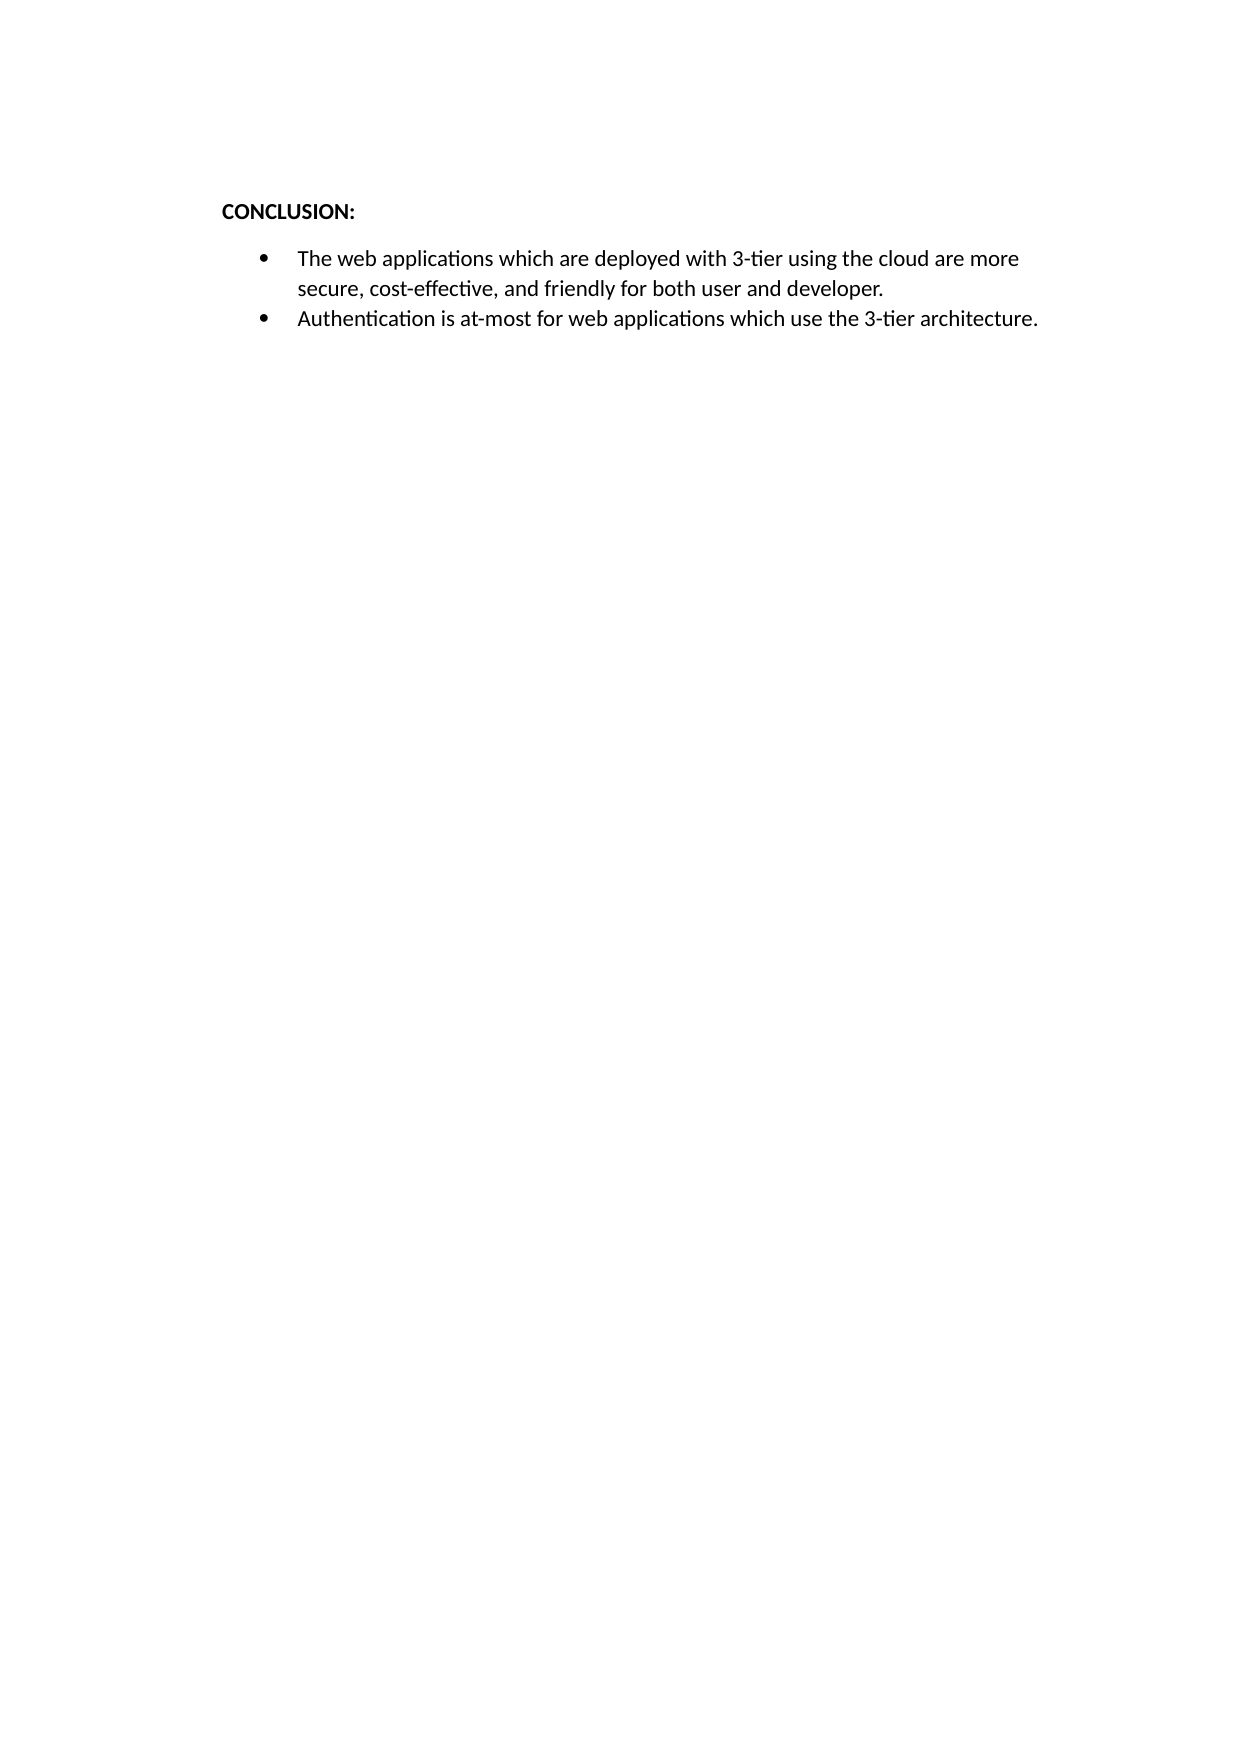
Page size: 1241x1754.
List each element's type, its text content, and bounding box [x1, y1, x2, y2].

text CONCLUSION: [150, 197, 1090, 225]
list The web applications which are deployed with 3-tier using the cloud are more secure, cost-effective, and friendly for both user and developer. [260, 244, 1090, 302]
list Authentication is at-most for web applications which use the 3-tier architecture. [260, 304, 1090, 332]
